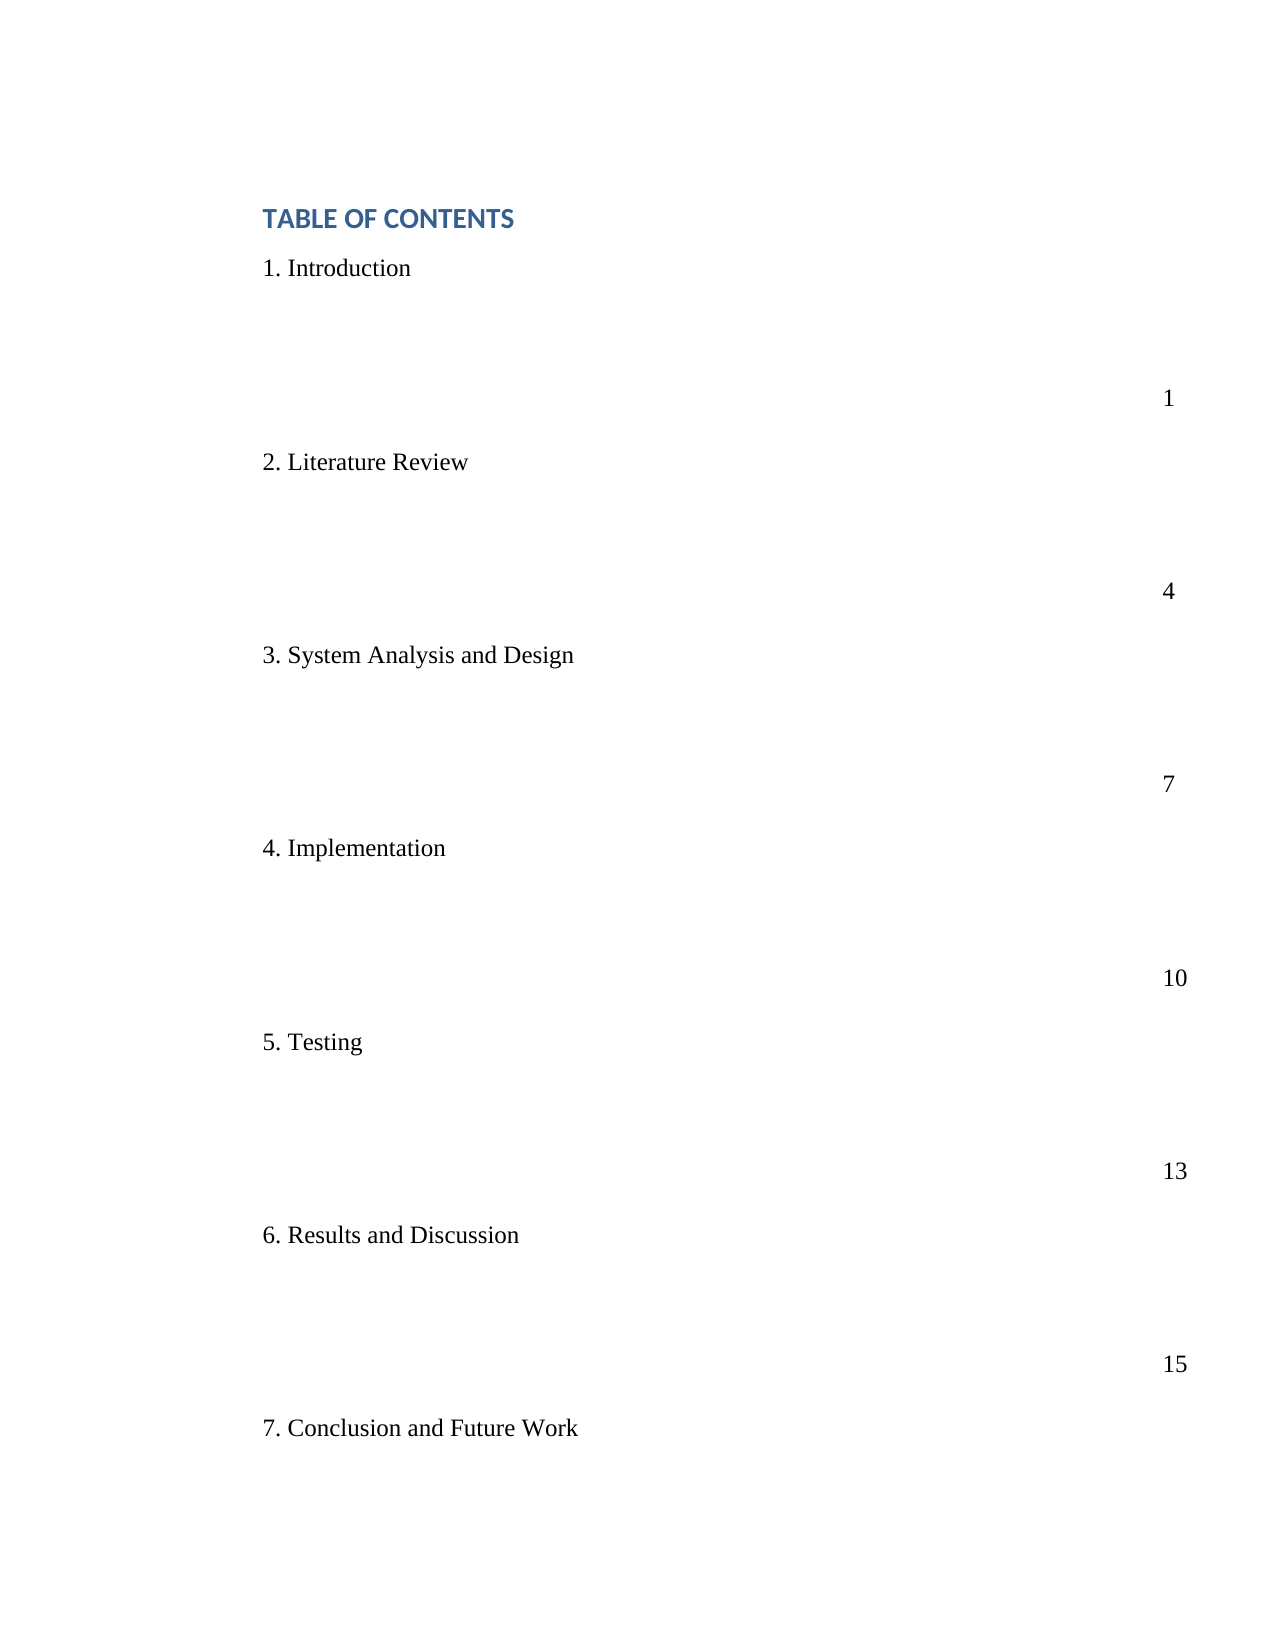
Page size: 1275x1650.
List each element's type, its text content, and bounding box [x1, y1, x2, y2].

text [187, 1413, 1087, 1485]
text 4. Implementation 10 [187, 833, 1087, 992]
text 5. Testing 13 [187, 1027, 1087, 1185]
text 2. Literature Review 4 [187, 447, 1087, 605]
text 6. Results and Discussion 15 [187, 1220, 1087, 1378]
text 3. System Analysis and Design 7 [187, 640, 1087, 798]
subtitle TABLE OF CONTENTS [187, 200, 1087, 236]
text 1. Introduction 1 [187, 253, 1087, 412]
